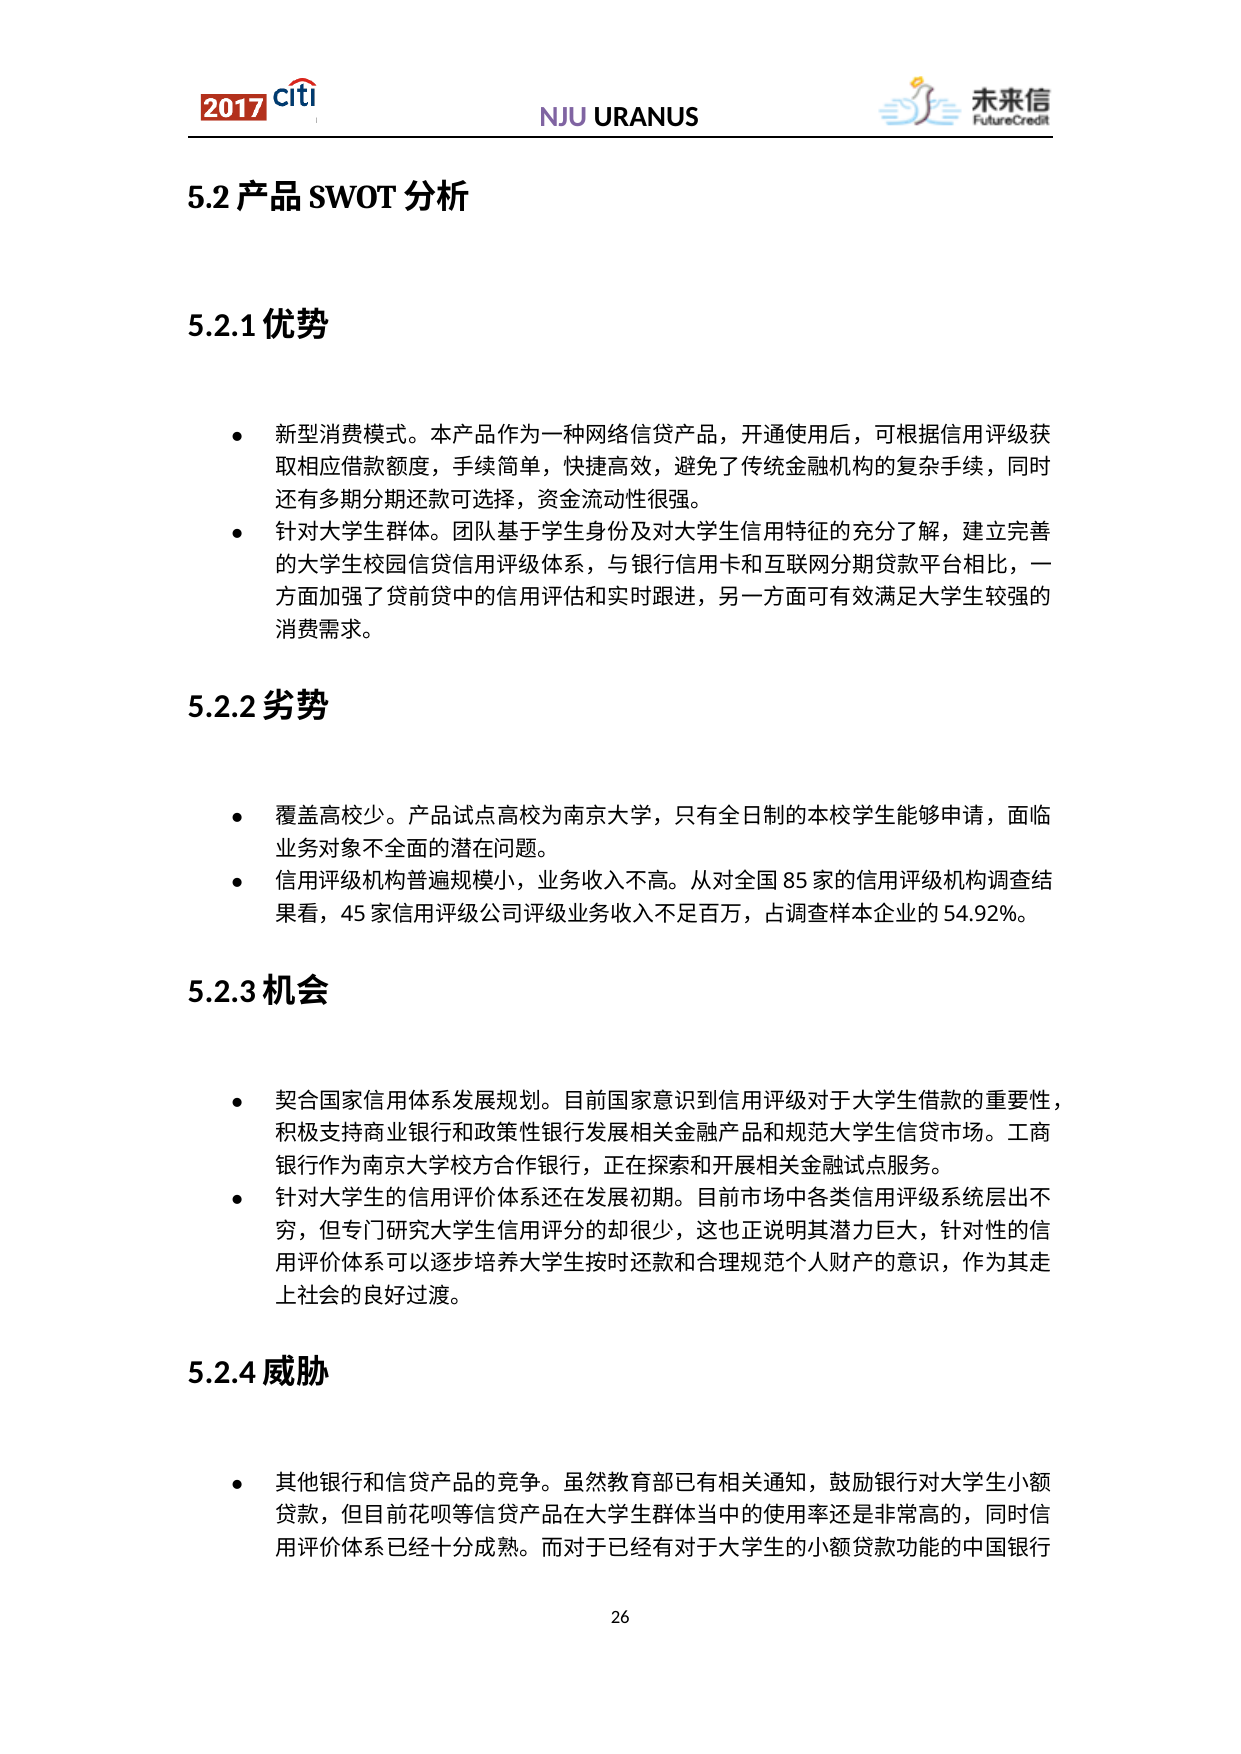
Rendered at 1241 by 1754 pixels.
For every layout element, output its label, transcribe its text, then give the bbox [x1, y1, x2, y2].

subtitle 5.2.3机会 [187, 955, 1053, 1020]
subtitle 5.2.2劣势 [187, 671, 1053, 736]
picture [187, 78, 317, 123]
list 覆盖高校少。产品试点高校为南京大学，只有全日制的本校学生能够申请，面临业务对象不全面的潜在问题。 [231, 798, 1053, 863]
list 契合国家信用体系发展规划。目前国家意识到信用评级对于大学生借款的重要性，积极支持商业银行和政策性银行发展相关金融产品和规范大学生信贷市场。工商银行作为南京大学校方合作银行，正在探索和开展相关金融试点服务。 [231, 1082, 1053, 1180]
subtitle 5.2.4威胁 [187, 1337, 1053, 1402]
list 针对大学生群体。团队基于学生身份及对大学生信用特征的充分了解，建立完善的大学生校园信贷信用评级体系，与银行信用卡和互联网分期贷款平台相比，一方面加强了贷前贷中的信用评估和实时跟进，另一方面可有效满足大学生较强的消费需求。 [231, 514, 1053, 644]
subtitle 5.2.1优势 [187, 289, 1053, 354]
list 针对大学生的信用评价体系还在发展初期。目前市场中各类信用评级系统层出不穷，但专门研究大学生信用评分的却很少，这也正说明其潜力巨大，针对性的信用评价体系可以逐步培养大学生按时还款和合理规范个人财产的意识，作为其走上社会的良好过渡。 [231, 1180, 1053, 1310]
subtitle 5.2产品SWOT分析 [187, 162, 1053, 227]
list 信用评级机构普遍规模小，业务收入不高。从对全国85家的信用评级机构调查结果看，45家信用评级公司评级业务收入不足百万，占调查样本企业的54.92%。 [231, 863, 1053, 928]
list 新型消费模式。本产品作为一种网络信贷产品，开通使用后，可根据信用评级获取相应借款额度，手续简单，快捷高效，避免了传统金融机构的复杂手续，同时还有多期分期还款可选择，资金流动性很强。 [231, 416, 1053, 514]
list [231, 1464, 1053, 1562]
picture [877, 76, 1053, 127]
